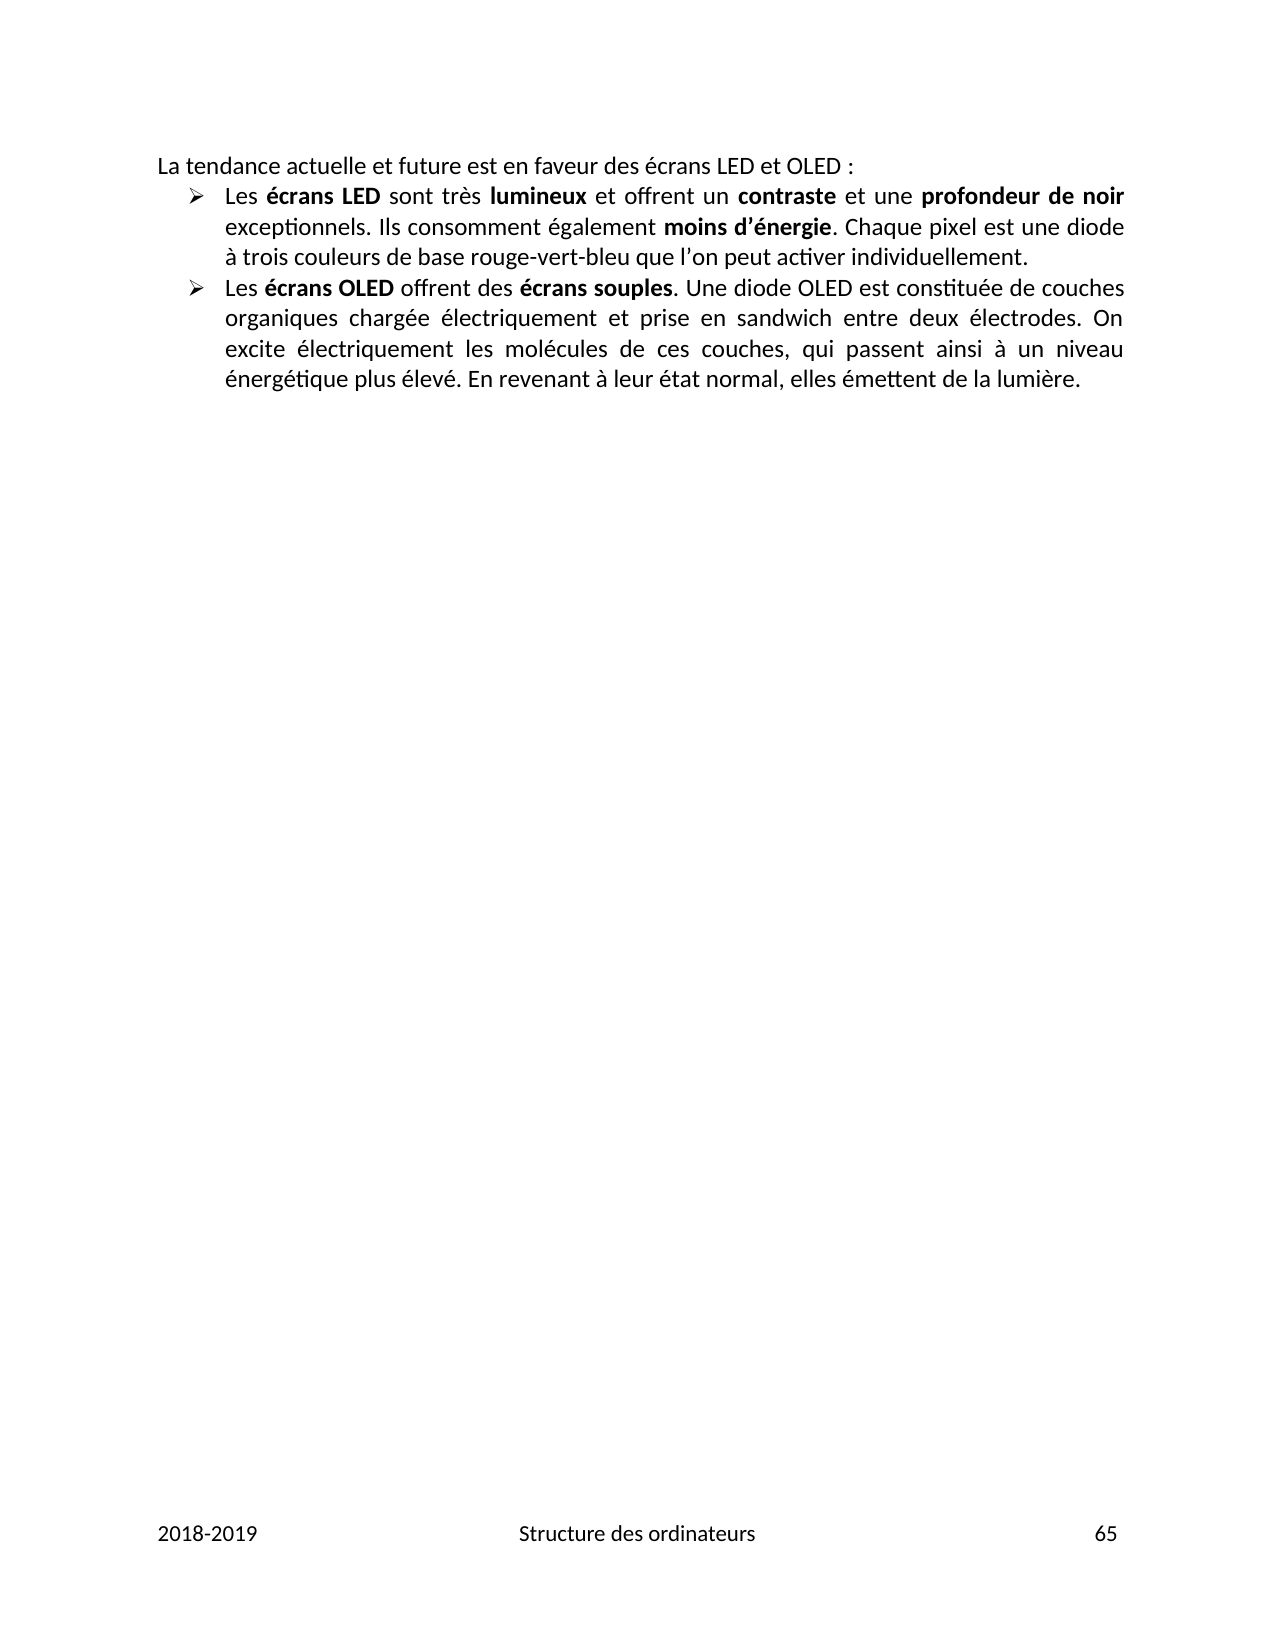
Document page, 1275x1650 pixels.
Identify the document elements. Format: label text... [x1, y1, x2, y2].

list Les écrans LED sont très lumineux et offrent un contraste et une profondeur de noir exceptionnels. Ils consomment également moins d’énergie. Chaque pixel est une diode à trois couleurs de base rouge-vert-bleu que l’on peut activer individuellement. [187, 181, 1125, 272]
list Les écrans OLED offrent des écrans souples. Une diode OLED est constituée de couches organiques chargée électriquement et prise en sandwich entre deux électrodes. On excite électriquement les molécules de ces couches, qui passent ainsi à un niveau énergétique plus élevé. En revenant à leur état normal, elles émettent de la lumière. [187, 272, 1125, 394]
text La tendance actuelle et future est en faveur des écrans LED et OLED : [157, 150, 1117, 181]
